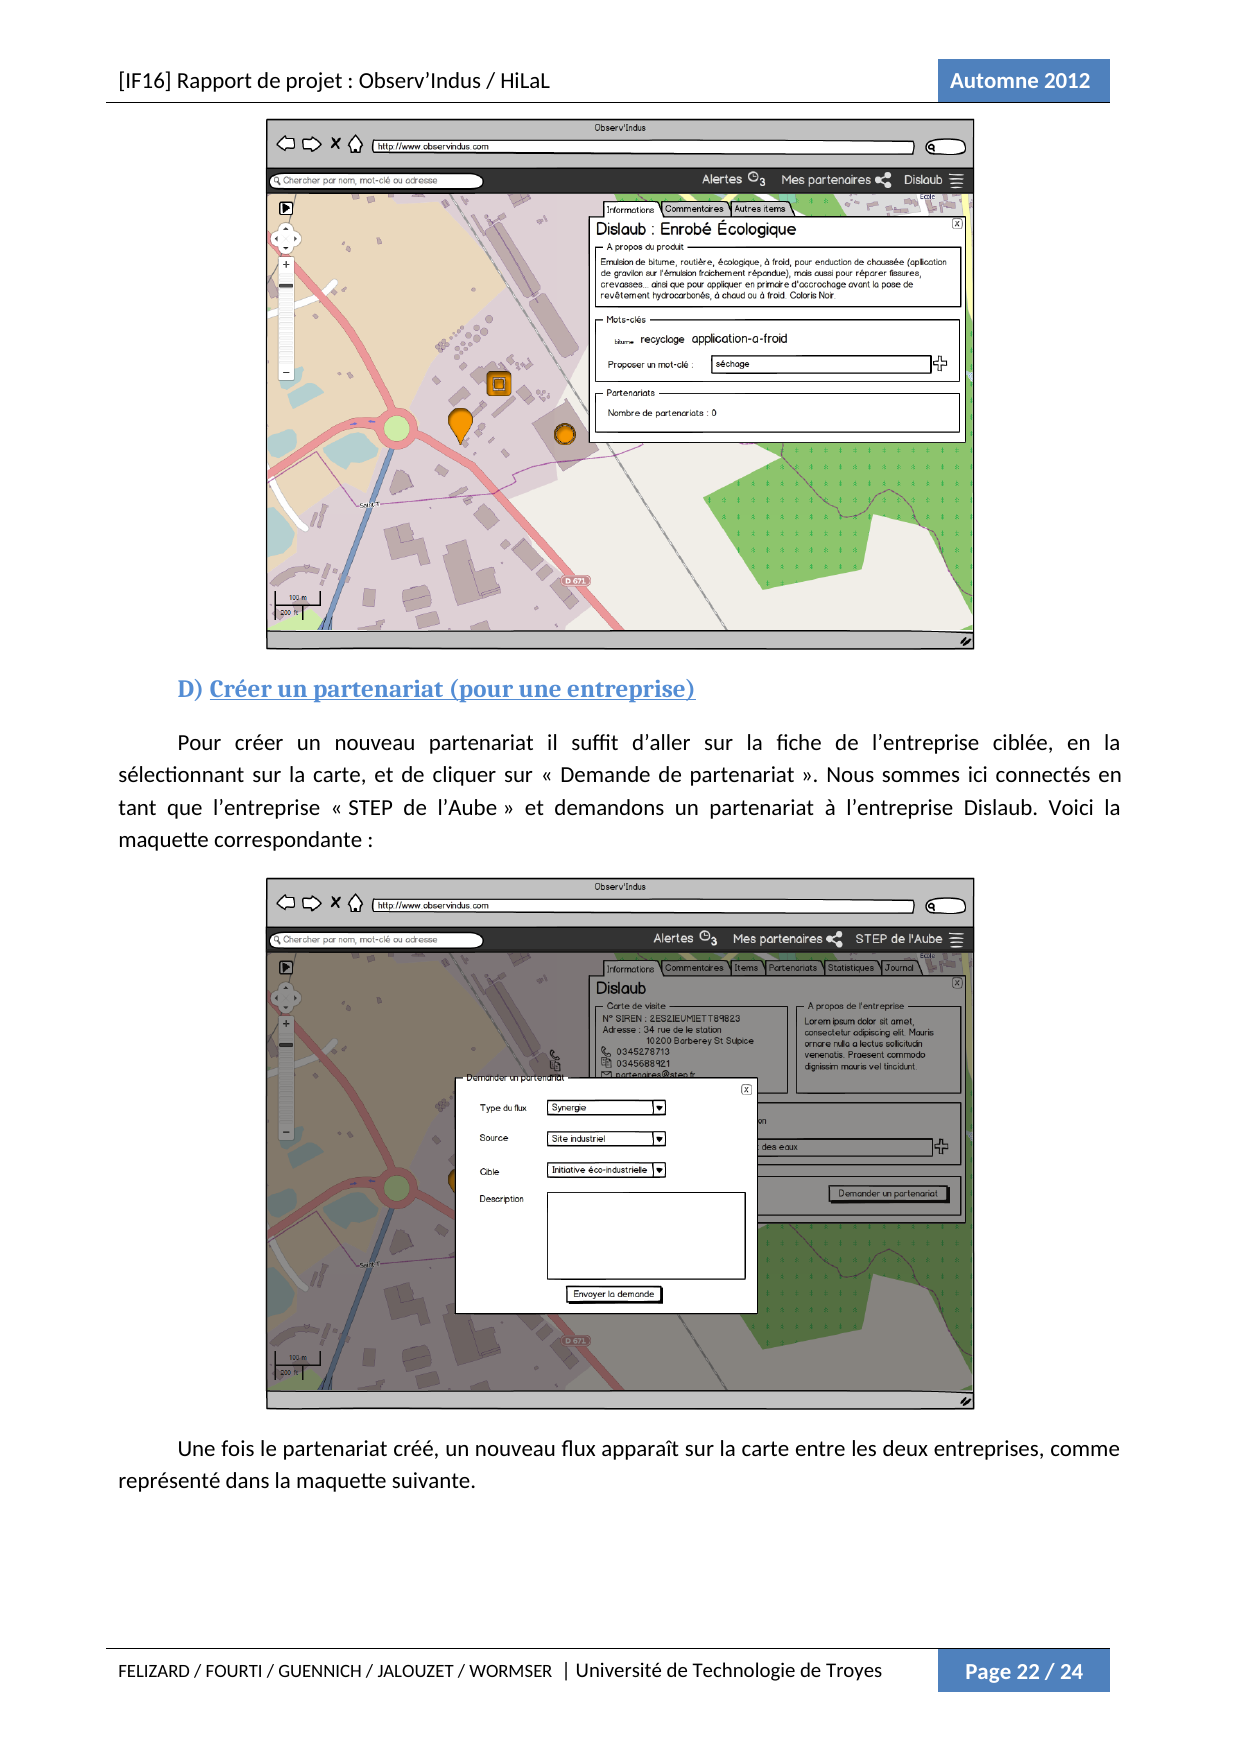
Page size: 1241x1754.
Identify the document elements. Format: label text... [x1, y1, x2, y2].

picture [265, 118, 975, 650]
text Une fois le partenariat créé, un nouveau flux apparaît sur la carte entre les deux entreprises, comme représenté dans la maquette suivante. [118, 1434, 1122, 1494]
picture [265, 877, 975, 1410]
text Pour créer un nouveau partenariat il suffit d’aller sur la fiche de l’entreprise ciblée, en la sélectionnant sur la carte, et de cliquer sur « Demande de partenariat ». Nous sommes ici connectés en tant que l’entreprise « STEP de l’Aube » et demandons un partenariat à l’entreprise Dislaub. Voici la maquette correspondante : [118, 728, 1122, 853]
subtitle Créer un partenariat (pour une entreprise) [177, 674, 1122, 703]
